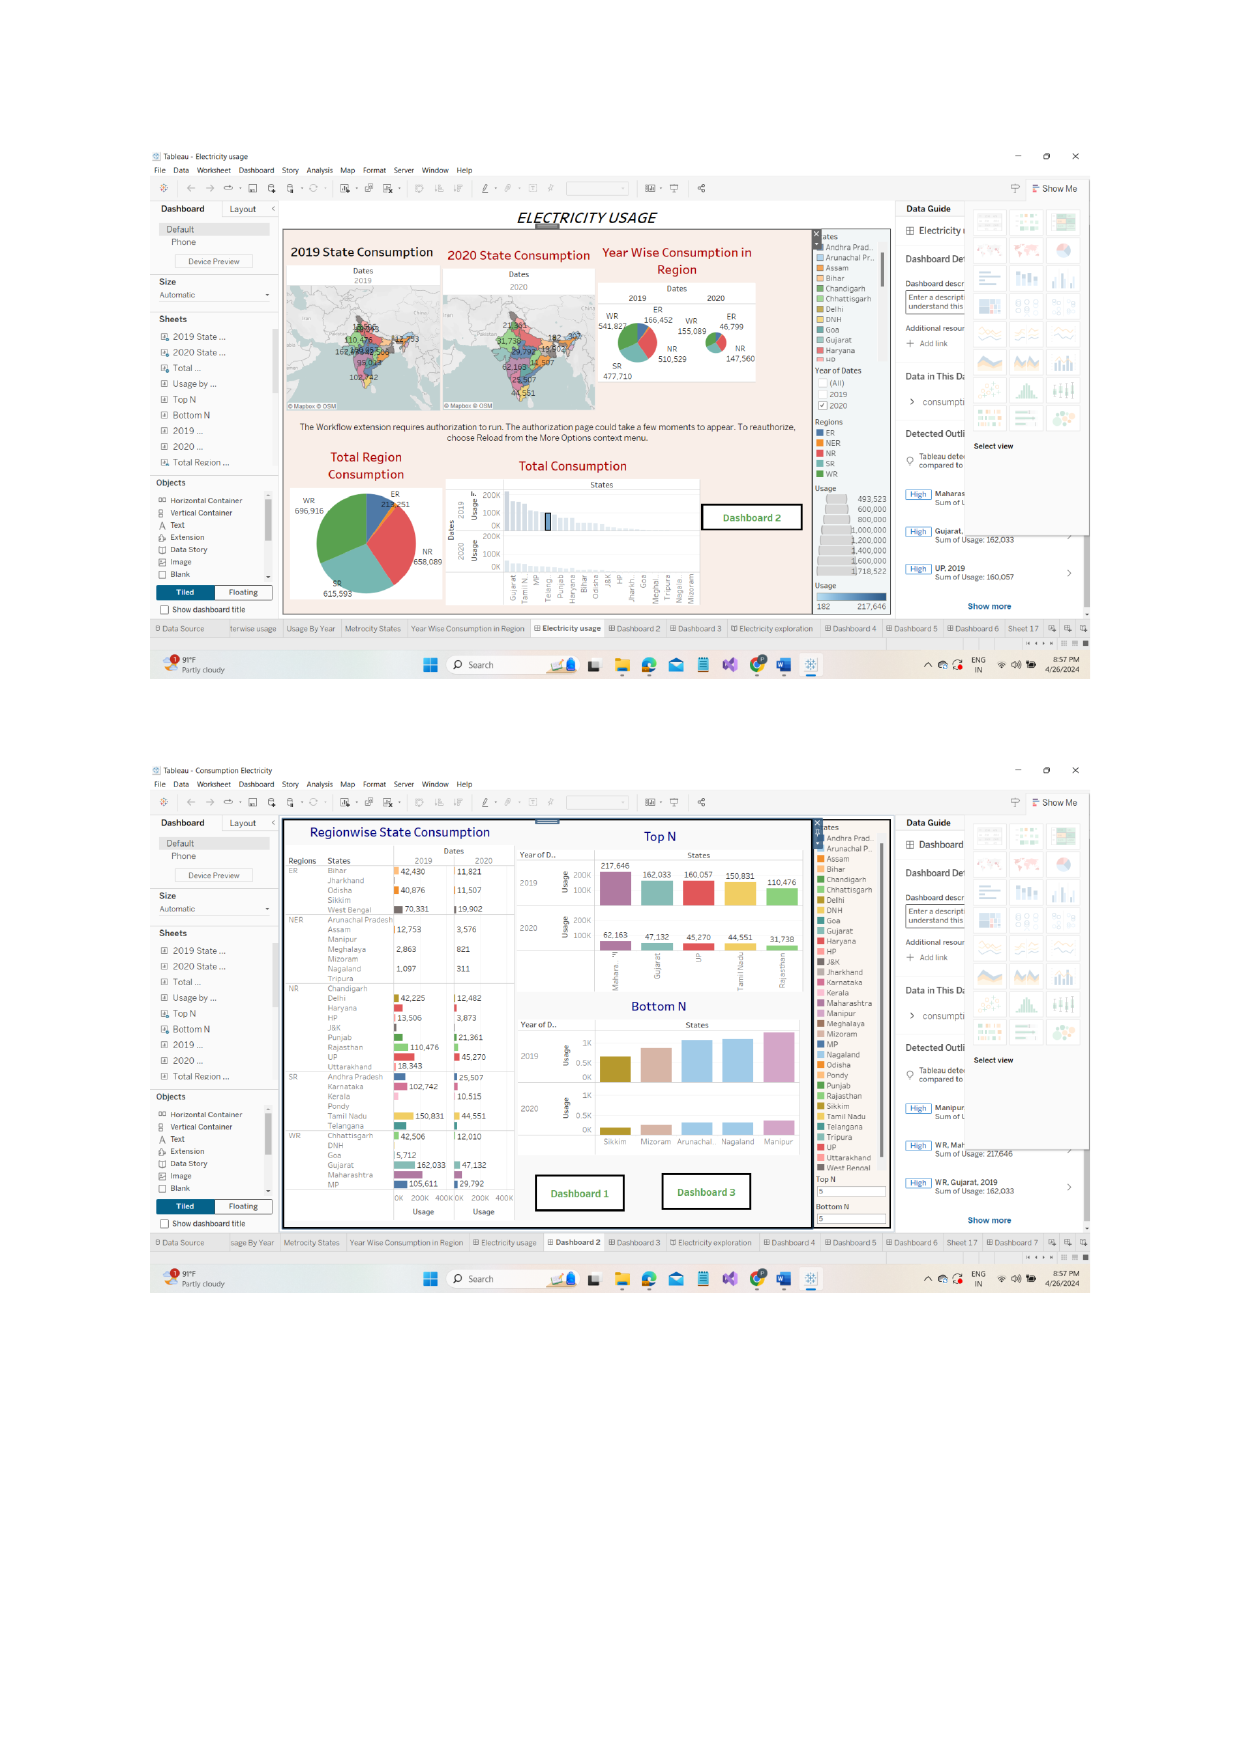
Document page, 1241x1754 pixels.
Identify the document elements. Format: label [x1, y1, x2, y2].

picture [150, 150, 1091, 679]
picture [150, 763, 1091, 1293]
